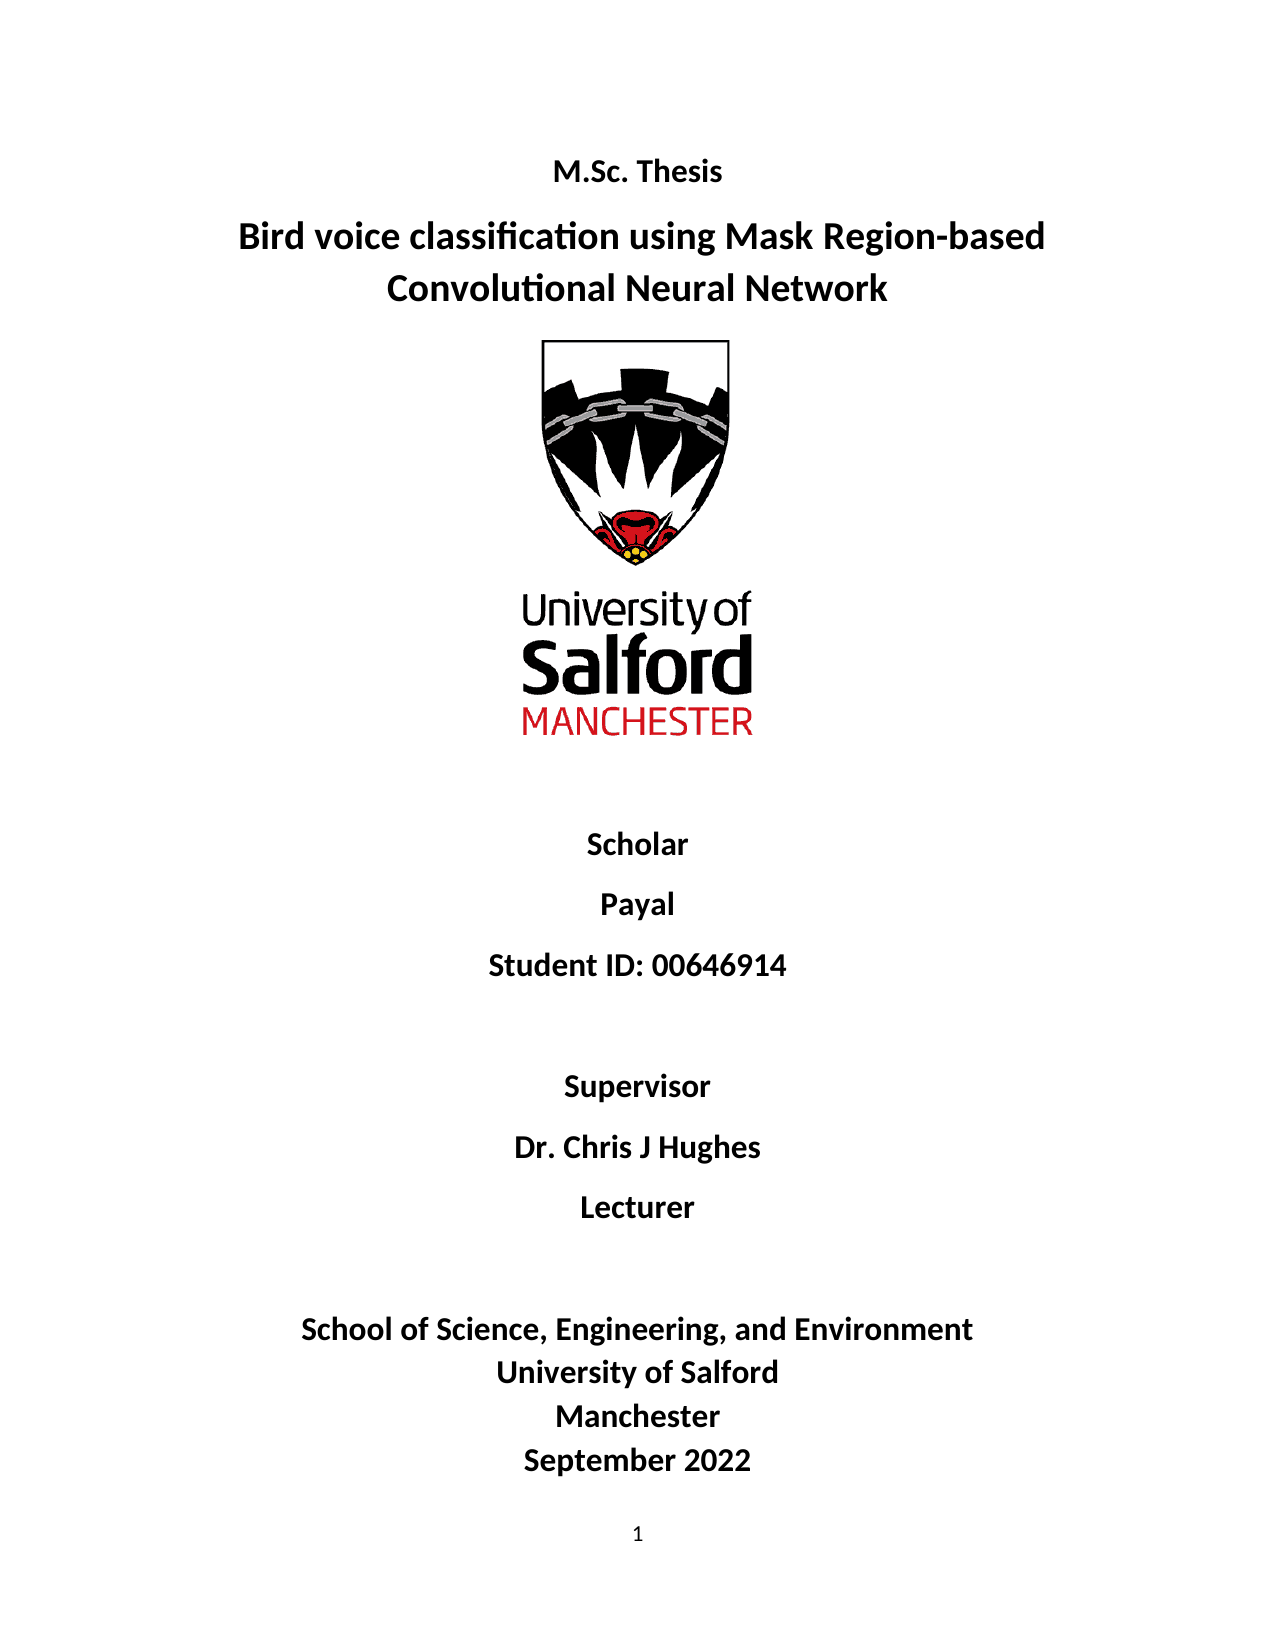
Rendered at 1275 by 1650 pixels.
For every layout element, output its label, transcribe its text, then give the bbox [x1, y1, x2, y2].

text Supervisor [150, 1065, 1125, 1106]
text September 2022 [150, 1439, 1125, 1480]
picture [267, 331, 1008, 744]
text University of Salford [150, 1352, 1125, 1392]
text Manchester [150, 1396, 1125, 1436]
text Student ID: 00646914 [150, 944, 1125, 984]
text Dr. Chris J Hughes [150, 1126, 1125, 1166]
text M.Sc. Thesis [150, 150, 1125, 191]
text Scholar [150, 823, 1125, 863]
text Bird voice classification using Mask Region-based Convolutional Neural Network [150, 211, 1125, 311]
text Payal [150, 883, 1125, 924]
text School of Science, Engineering, and Environment [150, 1308, 1125, 1348]
text Lecturer [150, 1186, 1125, 1227]
